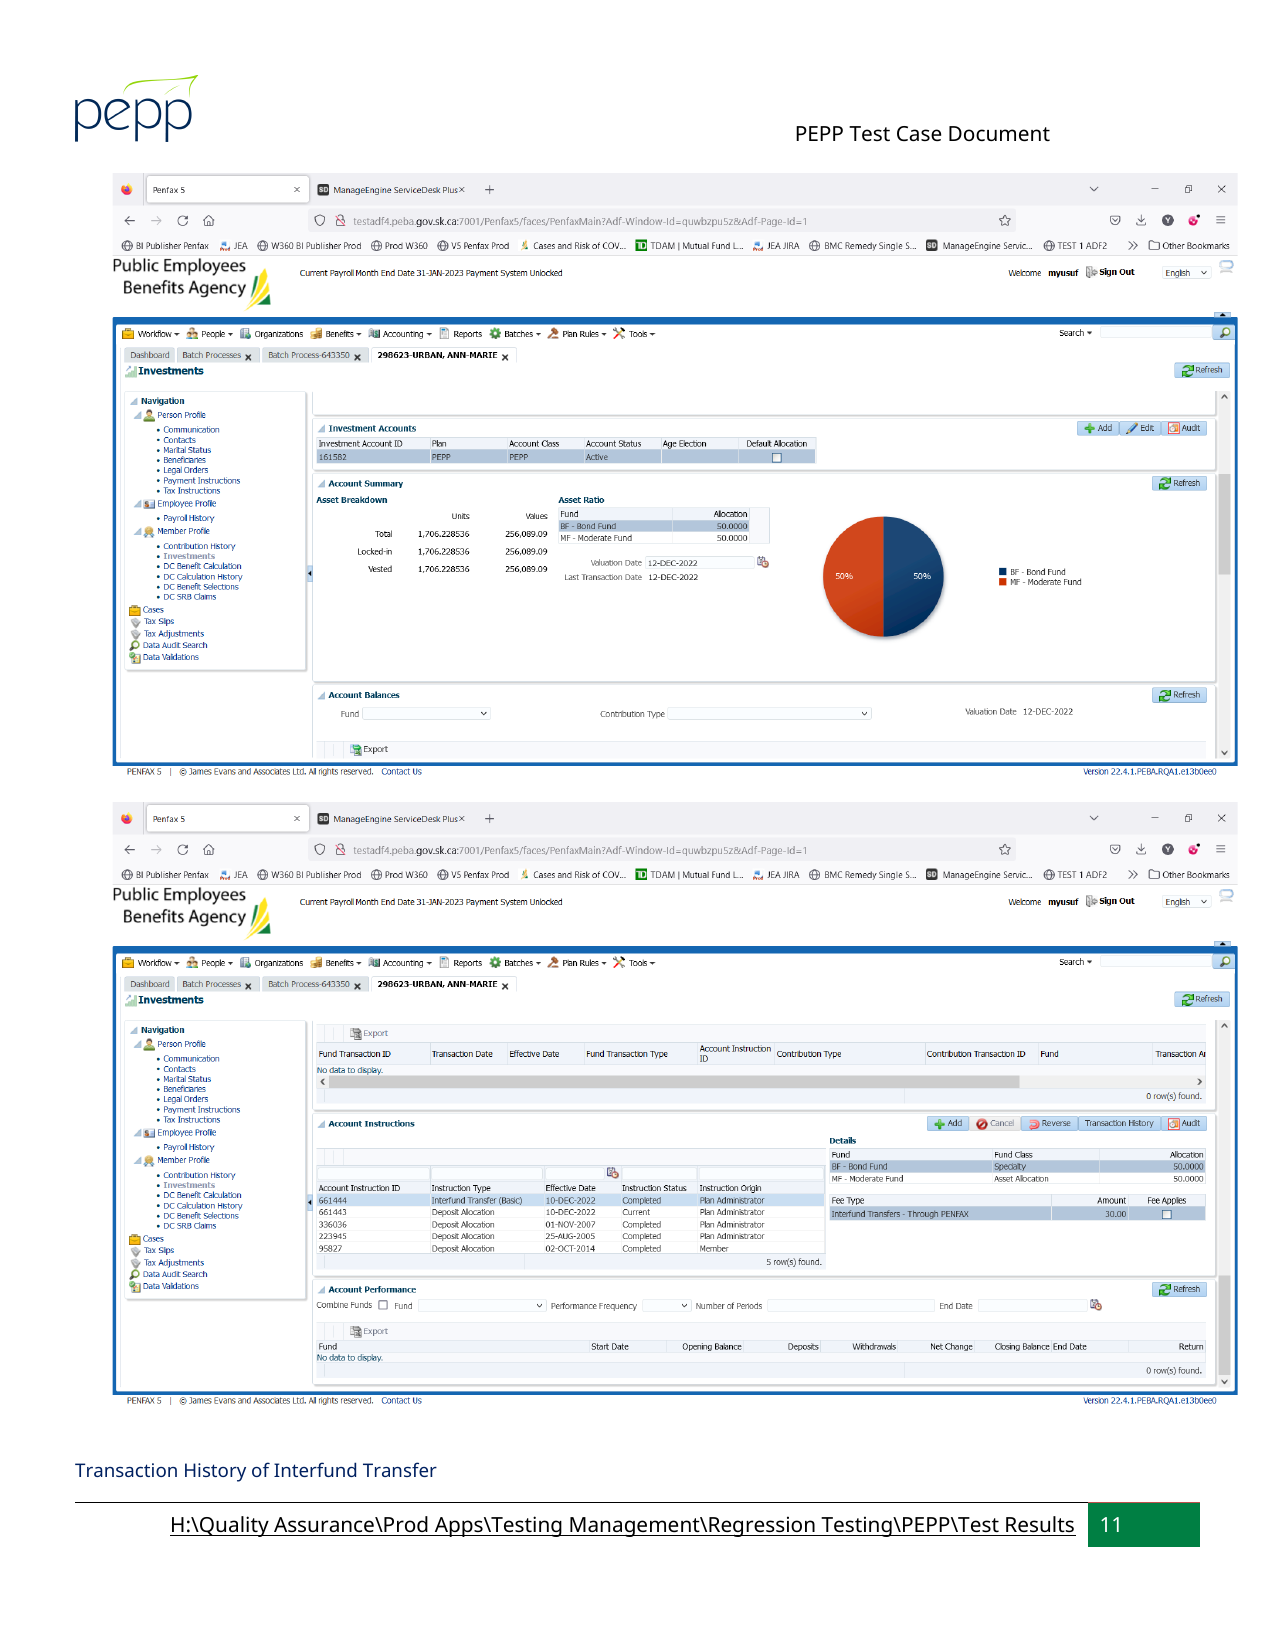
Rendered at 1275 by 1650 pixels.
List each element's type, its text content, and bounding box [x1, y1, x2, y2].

text Transaction History of Interfund Transfer [75, 1457, 1200, 1482]
picture [112, 173, 1238, 777]
picture [112, 802, 1238, 1406]
picture [75, 75, 199, 142]
